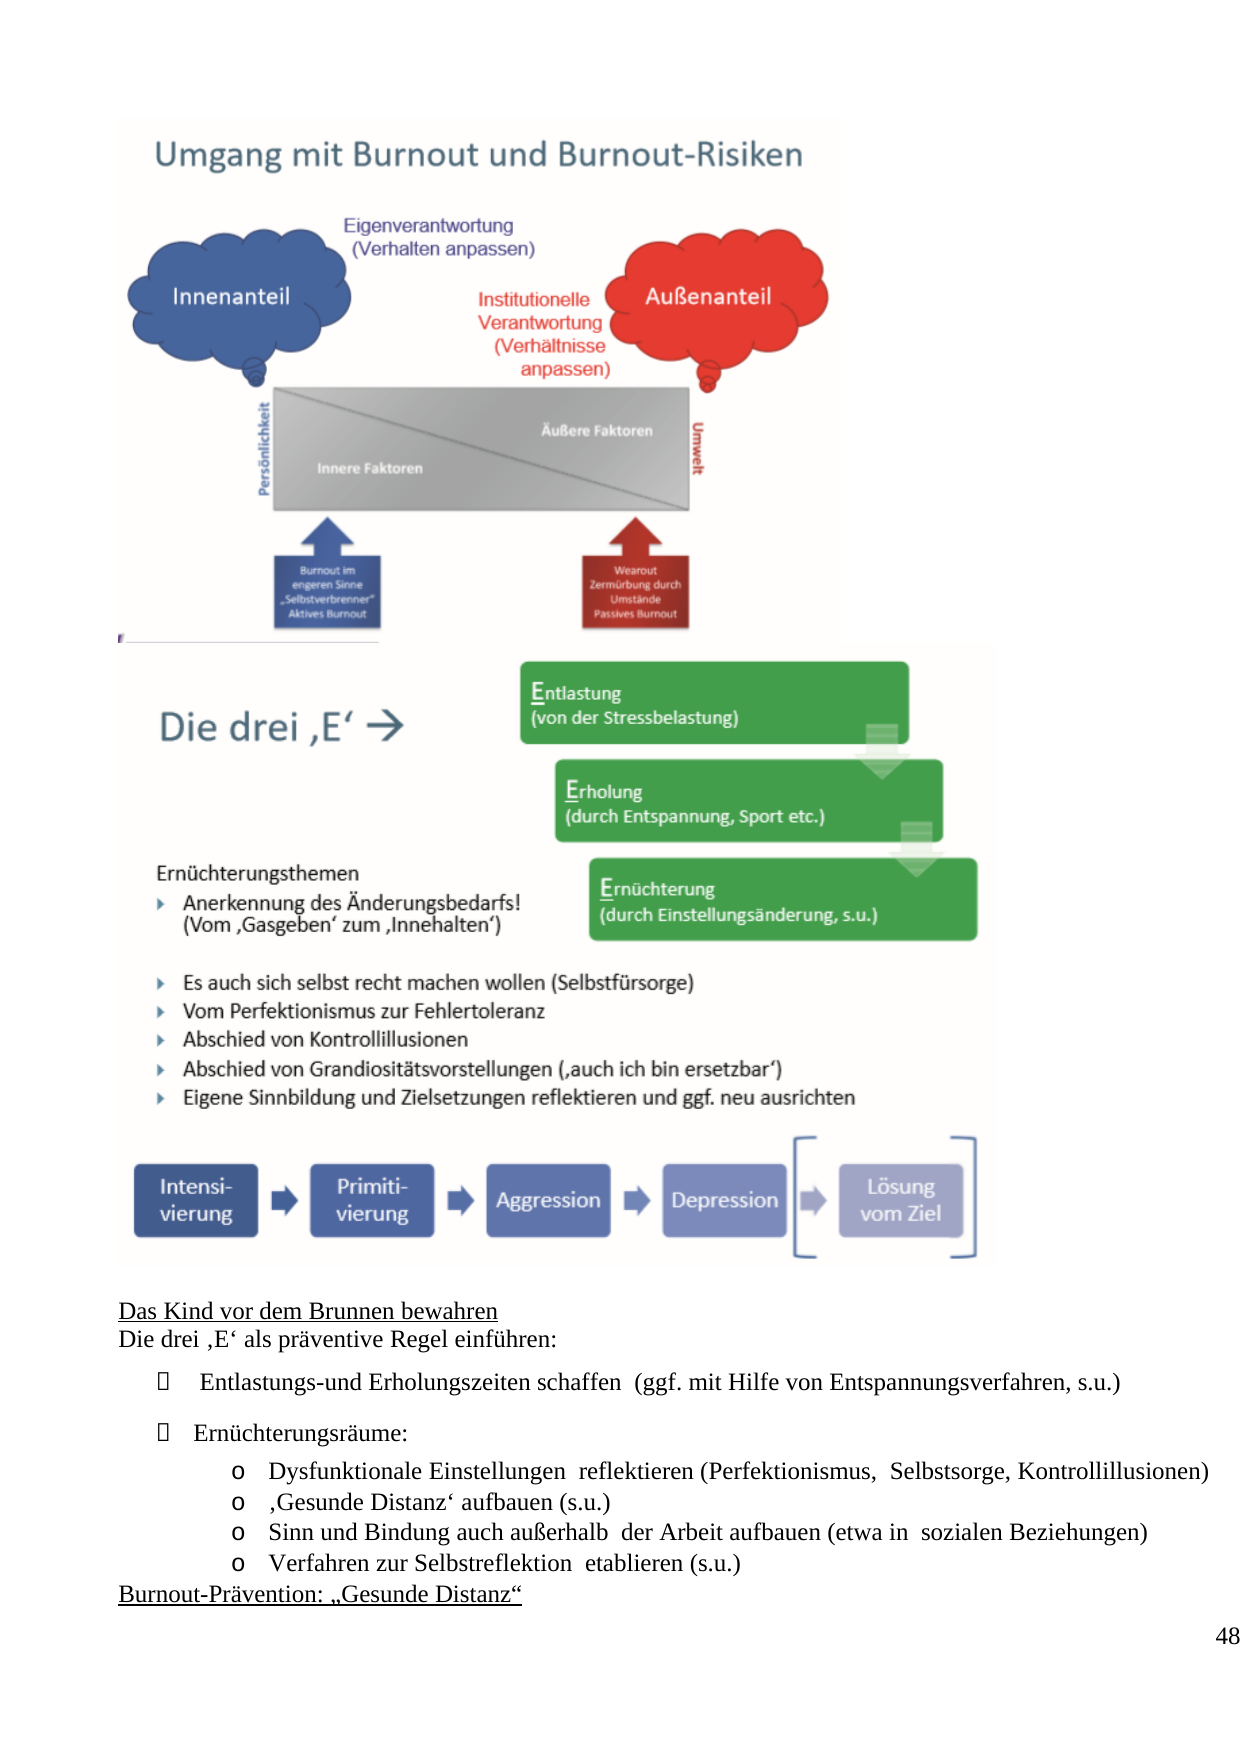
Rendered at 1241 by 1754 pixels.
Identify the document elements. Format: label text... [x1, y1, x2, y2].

list Ernüchterungsräume: [156, 1404, 1240, 1456]
text Die drei ‚E‘ als präventive Regel einführen: [118, 1324, 1240, 1353]
text Das Kind vor dem Brunnen bewahren [118, 1296, 1240, 1324]
list ‚Gesunde Distanz‘ aufbauen (s.u.) [231, 1487, 1240, 1517]
list Entlastungs‐und Erholungszeiten schaffen (ggf. mit Hilfe von Entspannungsverfahren, s.u.) [156, 1353, 1240, 1404]
text Burnout‐Prävention: „Gesunde Distanz“ [118, 1579, 1240, 1608]
list Verfahren zur Selbstreflektion etablieren (s.u.) [231, 1548, 1240, 1579]
list Sinn und Bindung auch außerhalb der Arbeit aufbauen (etwa in sozialen Beziehungen) [231, 1517, 1240, 1548]
list Dysfunktionale Einstellungen reflektieren (Perfektionismus, Selbstsorge, Kontrollillusionen) [231, 1456, 1240, 1487]
picture [118, 118, 999, 1267]
